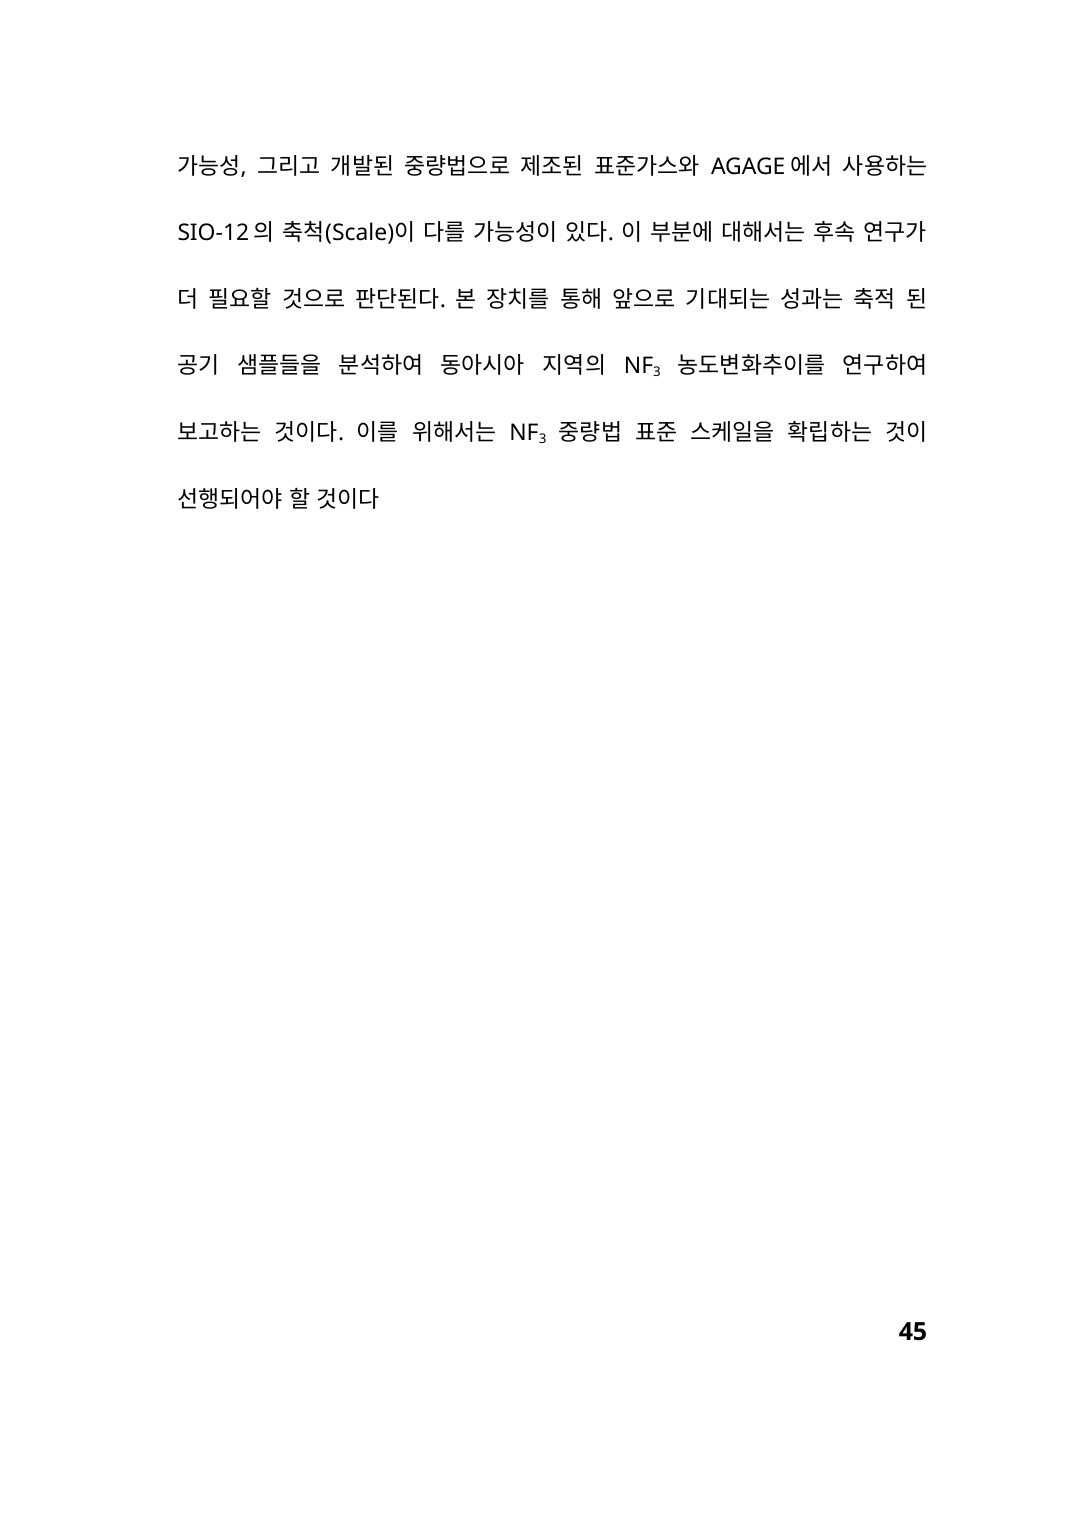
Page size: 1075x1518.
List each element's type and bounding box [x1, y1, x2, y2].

text [177, 148, 927, 514]
